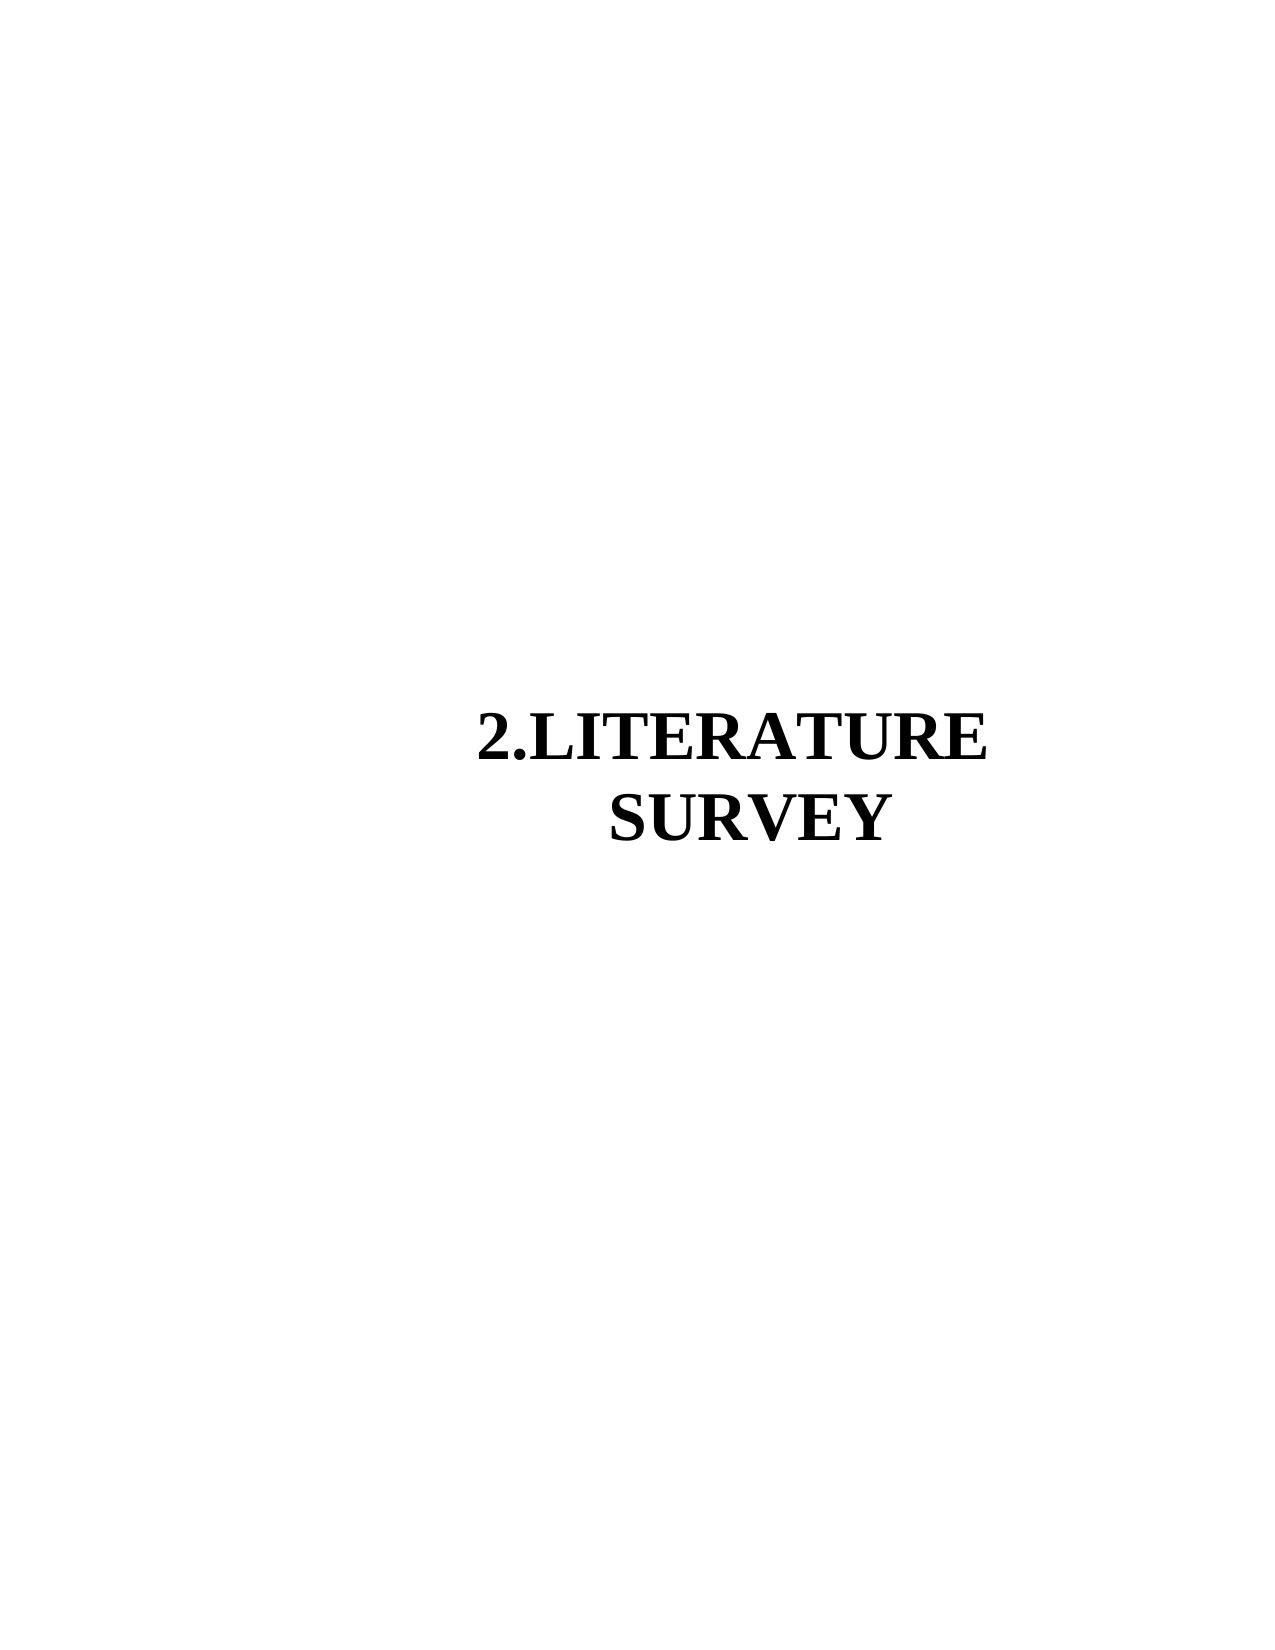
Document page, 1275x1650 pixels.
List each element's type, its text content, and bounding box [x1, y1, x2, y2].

text 2.LITERATURE SURVEY [340, 694, 1127, 855]
